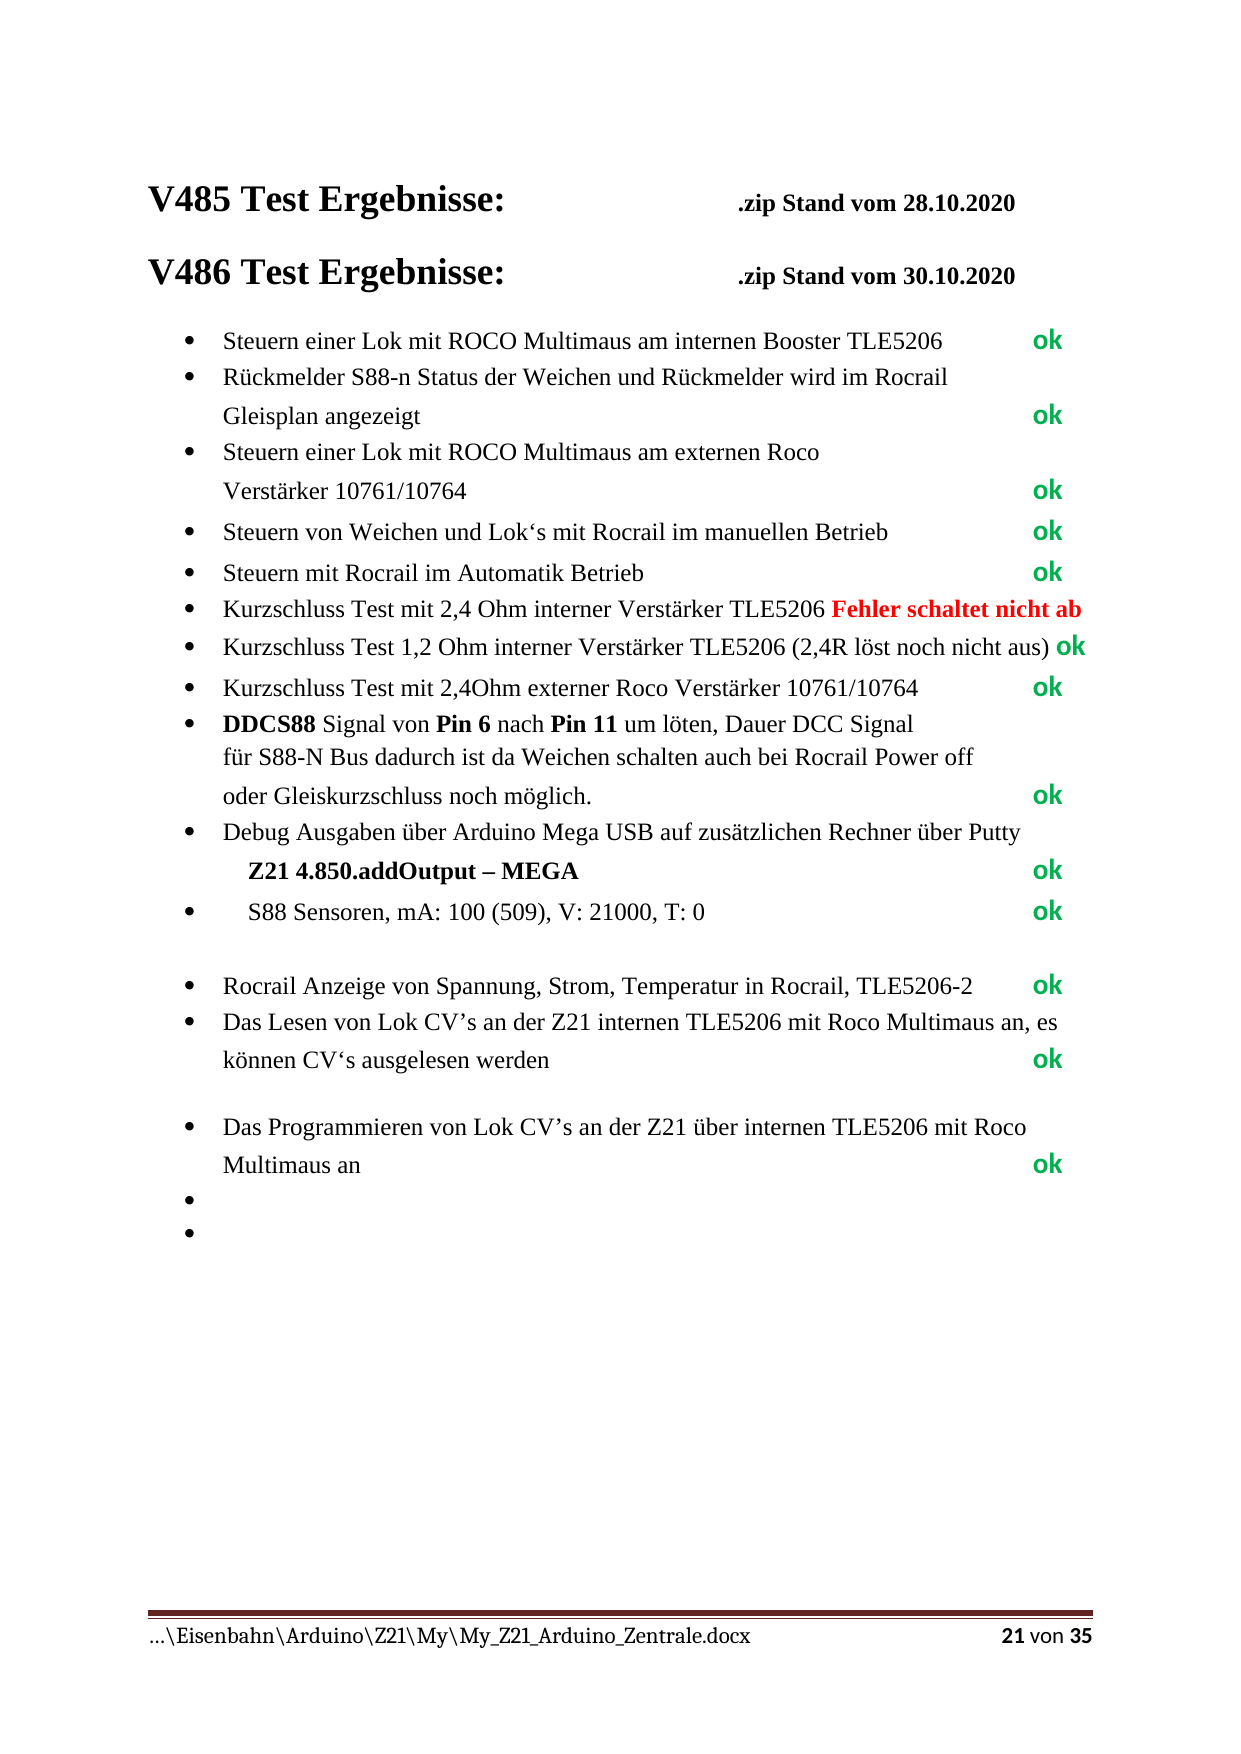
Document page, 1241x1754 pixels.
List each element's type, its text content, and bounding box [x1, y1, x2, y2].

list Steuern mit Rocrail im Automatik Betrieb ok [185, 553, 1093, 589]
list S88 Sensoren, mA: 100 (509), V: 21000, T: 0 ok [185, 892, 1093, 928]
list Kurzschluss Test mit 2,4Ohm externer Roco Verstärker 10761/10764 ok [185, 668, 1093, 704]
list Das Lesen von Lok CV’s an der Z21 internen TLE5206 mit Roco Multimaus an, es können CV‘s ausgelesen werden ok [185, 1007, 1093, 1108]
list DDCS88 Signal von Pin 6 nach Pin 11 um löten, Dauer DCC Signal für S88-N Bus dadurch ist da Weichen schalten auch bei Rocrail Power off oder Gleiskurzschluss noch möglich. ok [185, 709, 1093, 812]
subtitle V485 Test Ergebnisse: .zip Stand vom 28.10.2020 [148, 177, 1093, 220]
list Kurzschluss Test 1,2 Ohm interner Verstärker TLE5206 (2,4R löst noch nicht aus) ok [185, 627, 1093, 663]
list Steuern einer Lok mit ROCO Multimaus am externen Roco Verstärker 10761/10764 ok [185, 437, 1093, 507]
list Das Programmieren von Lok CV’s an der Z21 über internen TLE5206 mit Roco Multimaus an ok [185, 1112, 1093, 1181]
subtitle V486 Test Ergebnisse: .zip Stand vom 30.10.2020 [148, 249, 1093, 292]
list Kurzschluss Test mit 2,4 Ohm interner Verstärker TLE5206 Fehler schaltet nicht ab [185, 594, 1093, 623]
list Steuern von Weichen und Lok‘s mit Rocrail im manuellen Betrieb ok [185, 512, 1093, 548]
list Debug Ausgaben über Arduino Mega USB auf zusätzlichen Rechner über Putty Z21 4.850.addOutput – MEGA ok [185, 817, 1093, 887]
list Rückmelder S88-n Status der Weichen und Rückmelder wird im Rocrail Gleisplan angezeigt ok [185, 362, 1093, 432]
list Steuern einer Lok mit ROCO Multimaus am internen Booster TLE5206 ok [185, 321, 1093, 357]
list Rocrail Anzeige von Spannung, Strom, Temperatur in Rocrail, TLE5206-2 ok [185, 966, 1093, 1002]
